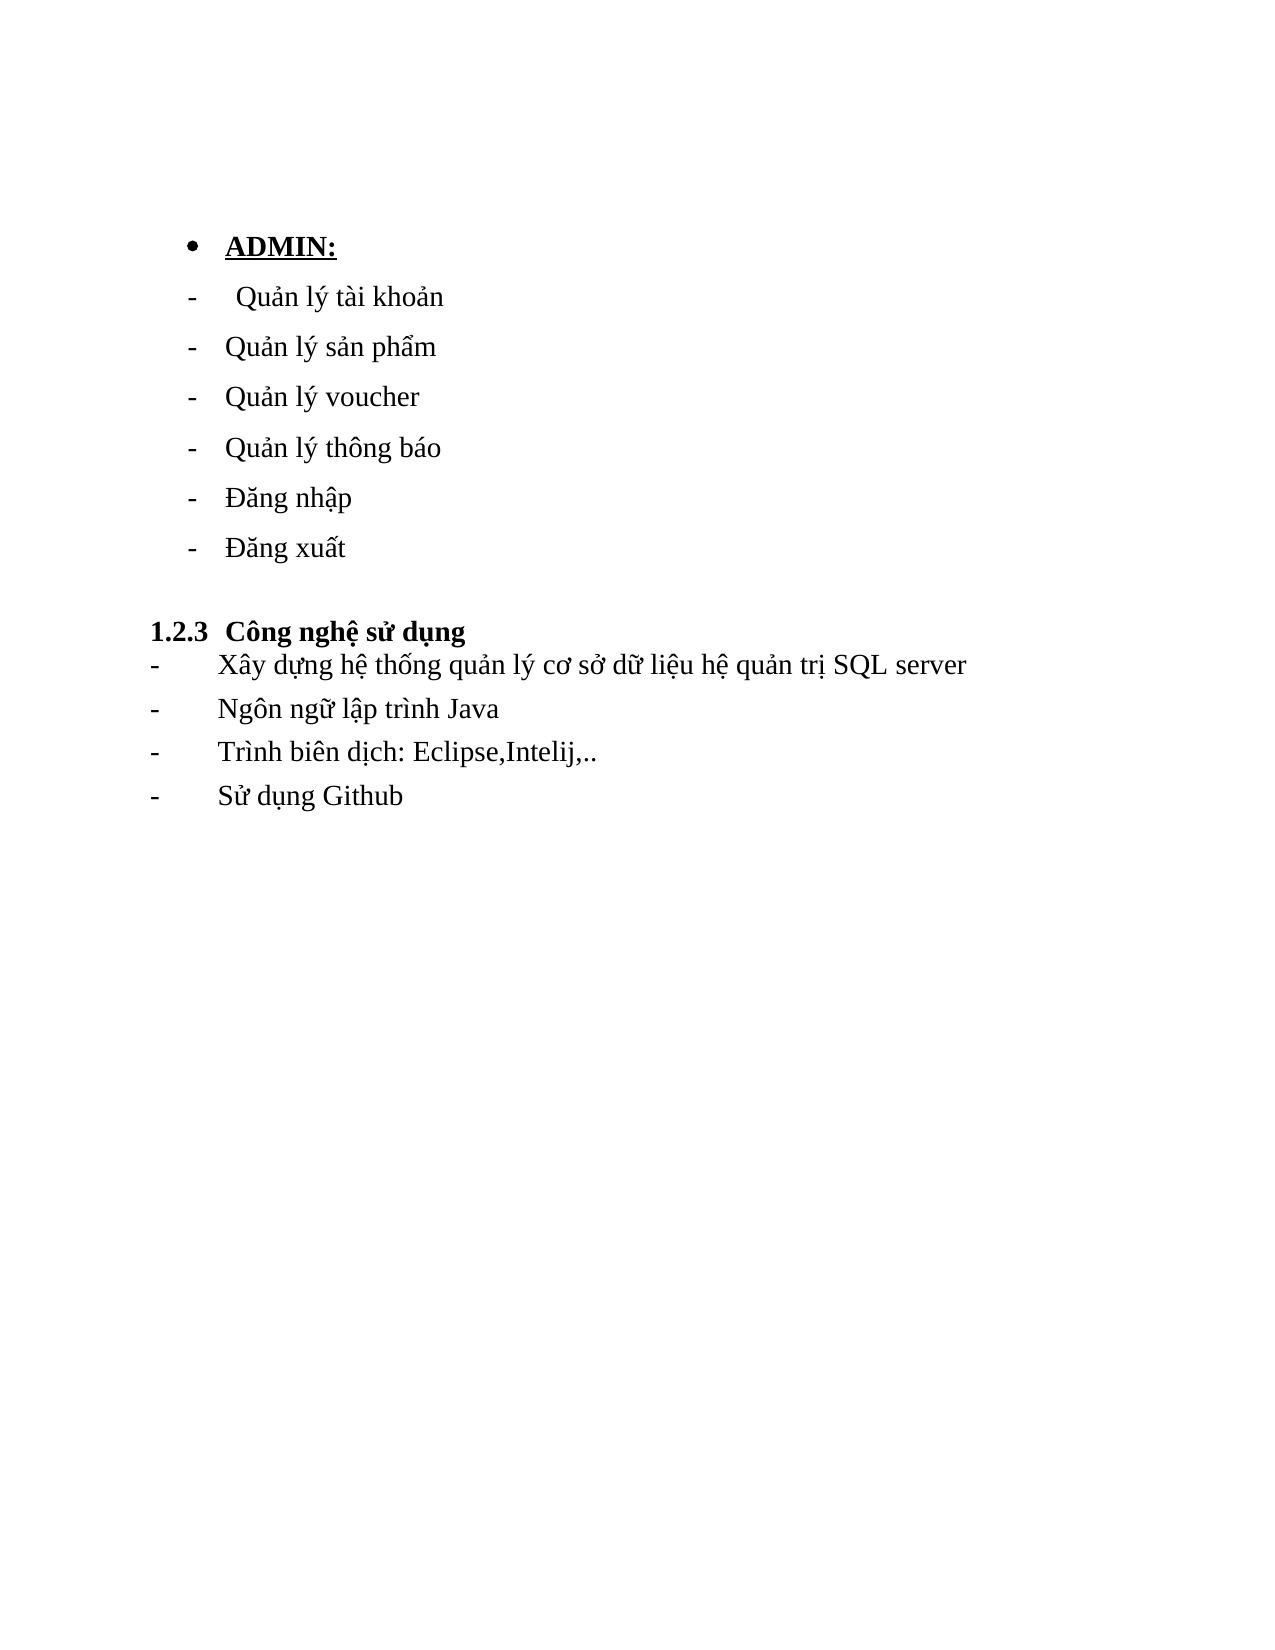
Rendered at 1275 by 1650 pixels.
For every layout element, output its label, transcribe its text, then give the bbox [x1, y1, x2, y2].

list Sử dụng Github [150, 778, 1125, 812]
list Quản lý voucher [187, 363, 1126, 413]
list Đăng xuất [187, 514, 1126, 564]
list Quản lý thông báo [187, 413, 1126, 463]
list Đăng nhập [187, 463, 1126, 513]
list ADMIN: [187, 212, 1126, 262]
list Quản lý sản phẩm [187, 313, 1126, 363]
list Ngôn ngữ lập trình Java [150, 691, 1125, 724]
list Quản lý tài khoản [187, 263, 1126, 313]
list Công nghệ sử dụng [150, 614, 1125, 647]
list Xây dựng hệ thống quản lý cơ sở dữ liệu hệ quản trị SQL server [150, 647, 1125, 681]
list Trình biên dịch: Eclipse,Intelij,.. [150, 734, 1125, 768]
